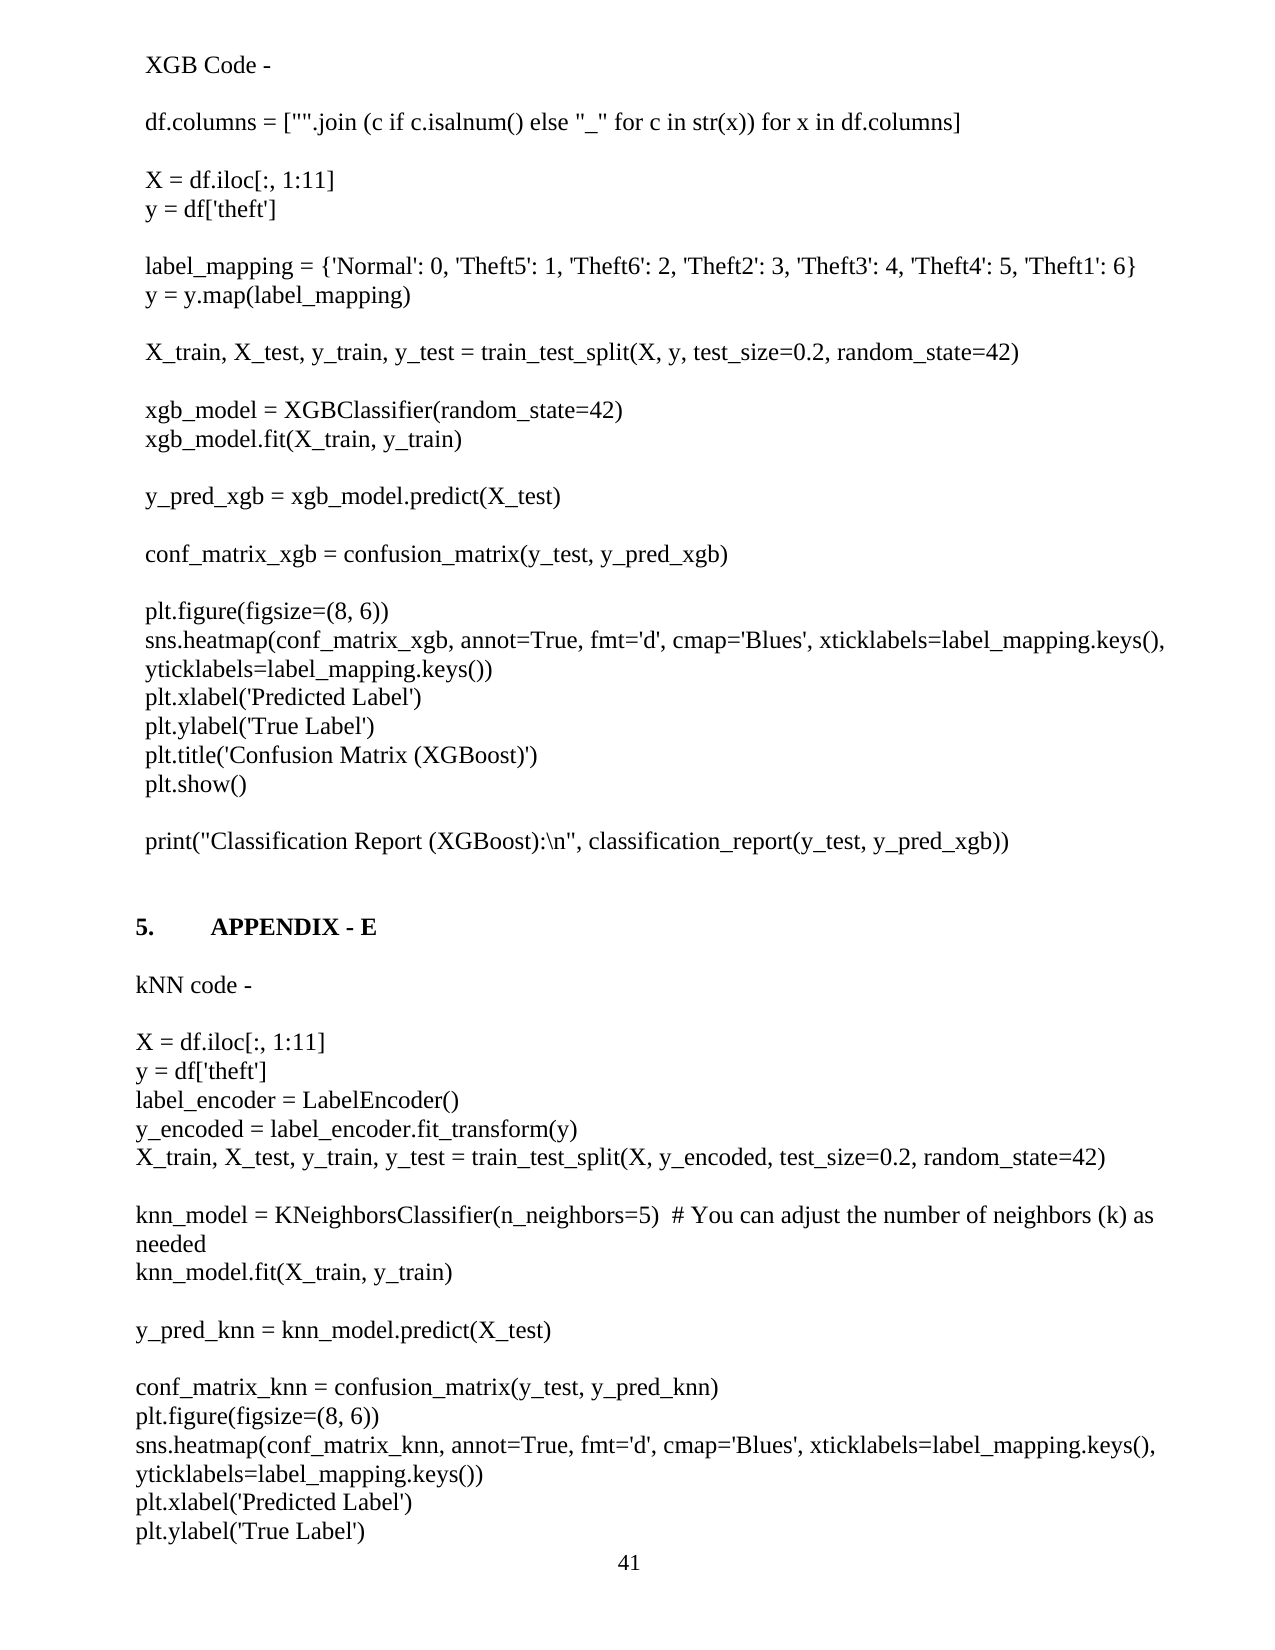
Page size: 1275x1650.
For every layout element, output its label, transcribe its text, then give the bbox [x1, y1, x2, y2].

text knn_model.fit(X_train, y_train) [135, 1257, 1198, 1286]
text print("Classification Report (XGBoost):\n", classification_report(y_test, y_pred_xgb)) [145, 826, 1198, 855]
text plt.xlabel('Predicted Label') [145, 682, 1198, 711]
text conf_matrix_knn = confusion_matrix(y_test, y_pred_knn) [135, 1372, 1198, 1401]
text X = df.iloc[:, 1:11] [135, 1027, 1198, 1056]
text kNN code - [135, 970, 1198, 999]
text plt.ylabel('True Label') [145, 711, 1198, 740]
list APPENDIX - E [135, 912, 1198, 941]
text sns.heatmap(conf_matrix_xgb, annot=True, fmt='d', cmap='Blues', xticklabels=label_mapping.keys(), yticklabels=label_mapping.keys()) [145, 625, 1198, 682]
text df.columns = ["".join (c if c.isalnum() else "_" for c in str(x)) for x in df.columns] [145, 107, 1198, 136]
text label_mapping = {'Normal': 0, 'Theft5': 1, 'Theft6': 2, 'Theft2': 3, 'Theft3': 4, 'Theft4': 5, 'Theft1': 6} [145, 251, 1198, 280]
text X_train, X_test, y_train, y_test = train_test_split(X, y, test_size=0.2, random_state=42) [145, 337, 1198, 366]
text xgb_model = XGBClassifier(random_state=42) [145, 395, 1198, 424]
text X = df.iloc[:, 1:11] [145, 165, 1198, 194]
text conf_matrix_xgb = confusion_matrix(y_test, y_pred_xgb) [145, 539, 1198, 567]
text sns.heatmap(conf_matrix_knn, annot=True, fmt='d', cmap='Blues', xticklabels=label_mapping.keys(), yticklabels=label_mapping.keys()) [135, 1430, 1198, 1487]
text XGB Code - [145, 50, 1198, 79]
text plt.figure(figsize=(8, 6)) [135, 1401, 1198, 1430]
text knn_model = KNeighborsClassifier(n_neighbors=5) # You can adjust the number of neighbors (k) as needed [135, 1200, 1198, 1257]
text plt.title('Confusion Matrix (XGBoost)') [145, 740, 1198, 769]
text plt.ylabel('True Label') [135, 1516, 1198, 1545]
text label_encoder = LabelEncoder() [135, 1085, 1198, 1114]
text xgb_model.fit(X_train, y_train) [145, 424, 1198, 452]
text y = df['theft'] [135, 1056, 1198, 1085]
text y = df['theft'] [145, 194, 1198, 222]
text y_pred_knn = knn_model.predict(X_test) [135, 1315, 1198, 1344]
text X_train, X_test, y_train, y_test = train_test_split(X, y_encoded, test_size=0.2, random_state=42) [135, 1142, 1198, 1171]
text y_encoded = label_encoder.fit_transform(y) [135, 1114, 1198, 1142]
text plt.xlabel('Predicted Label') [135, 1487, 1198, 1516]
text y = y.map(label_mapping) [145, 280, 1198, 309]
text plt.show() [145, 769, 1198, 797]
text plt.figure(figsize=(8, 6)) [145, 596, 1198, 625]
text y_pred_xgb = xgb_model.predict(X_test) [145, 481, 1198, 510]
